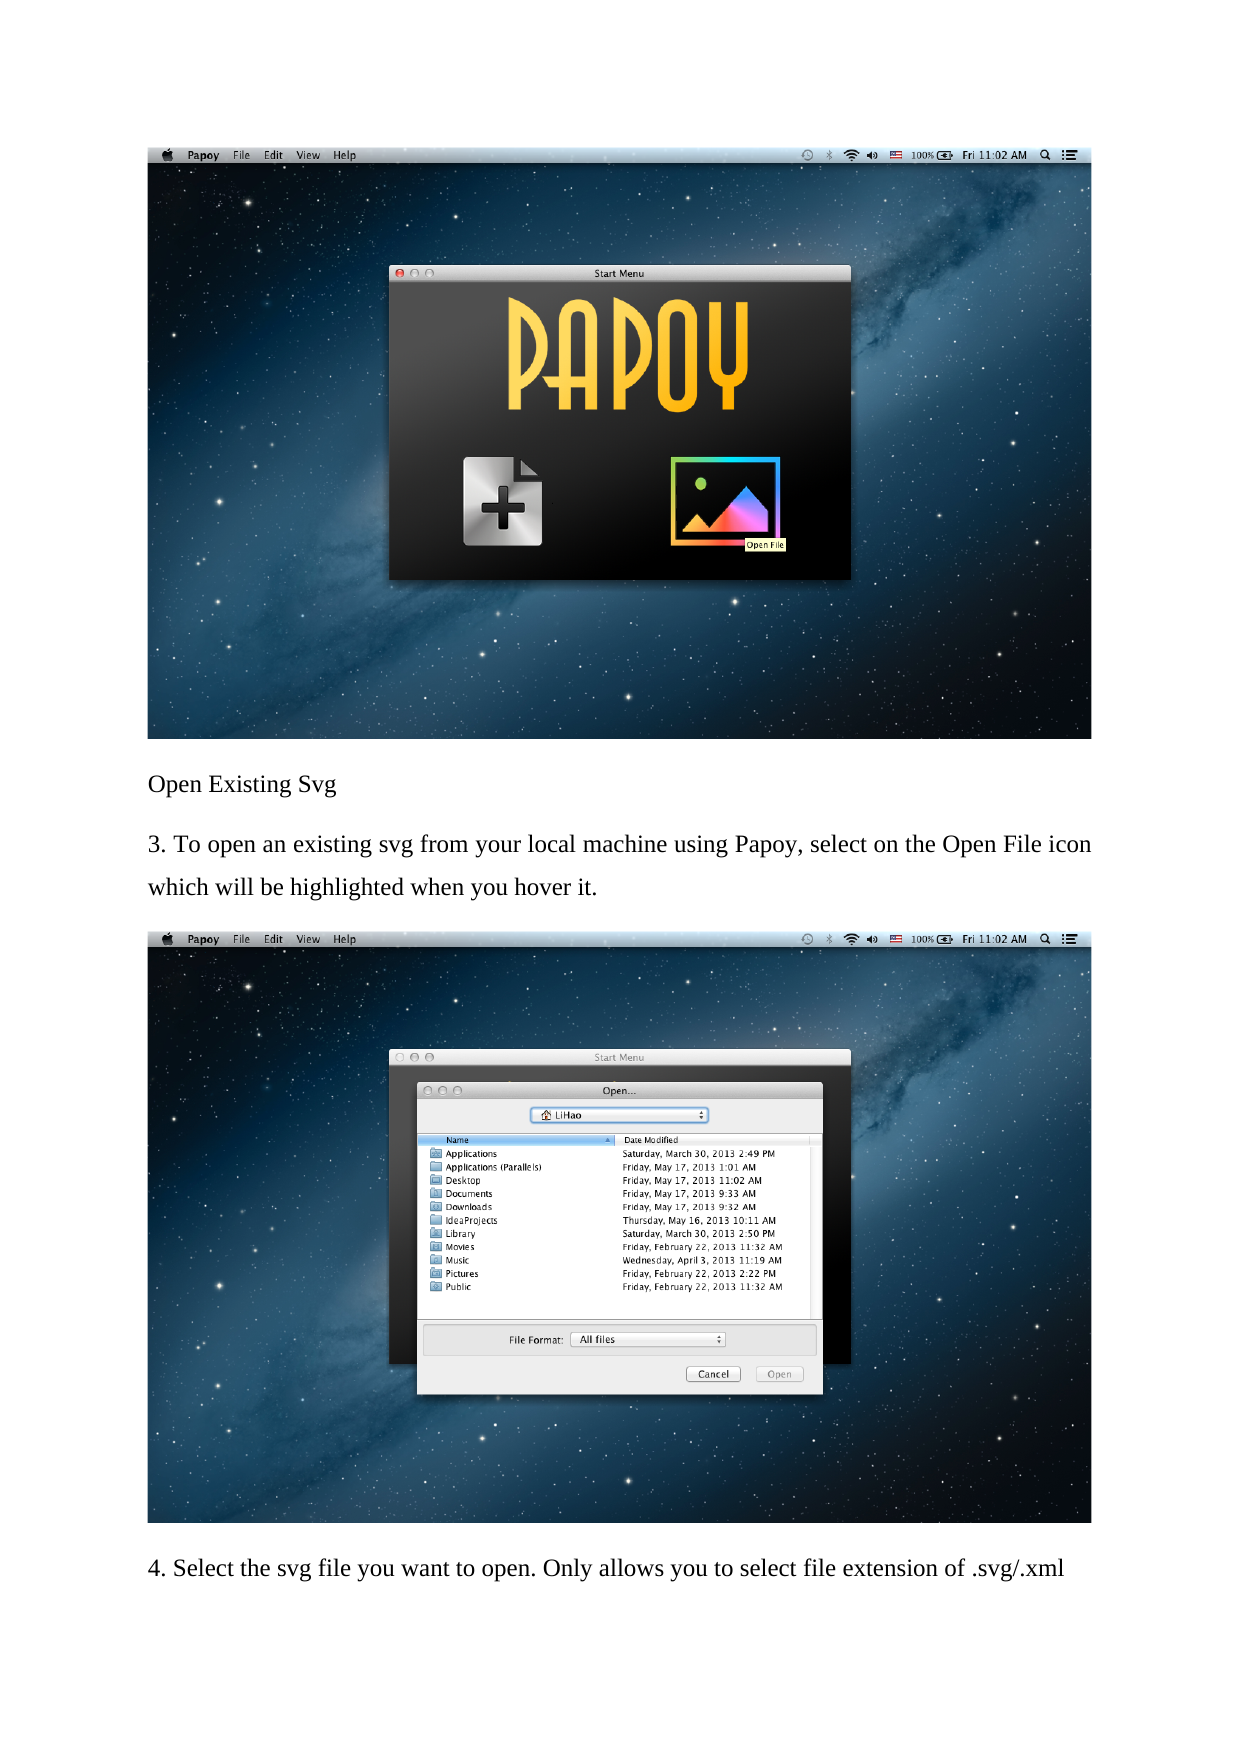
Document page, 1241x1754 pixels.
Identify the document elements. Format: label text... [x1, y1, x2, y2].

text Open Existing Svg [148, 769, 1093, 798]
text 4. Select the svg file you want to open. Only allows you to select file extension of .svg/.xml [148, 1553, 1093, 1582]
picture [147, 931, 1092, 1523]
text 3. To open an existing svg from your local machine using Papoy, select on the Open File icon which will be highlighted when you hover it. [148, 829, 1093, 901]
picture [147, 147, 1092, 739]
